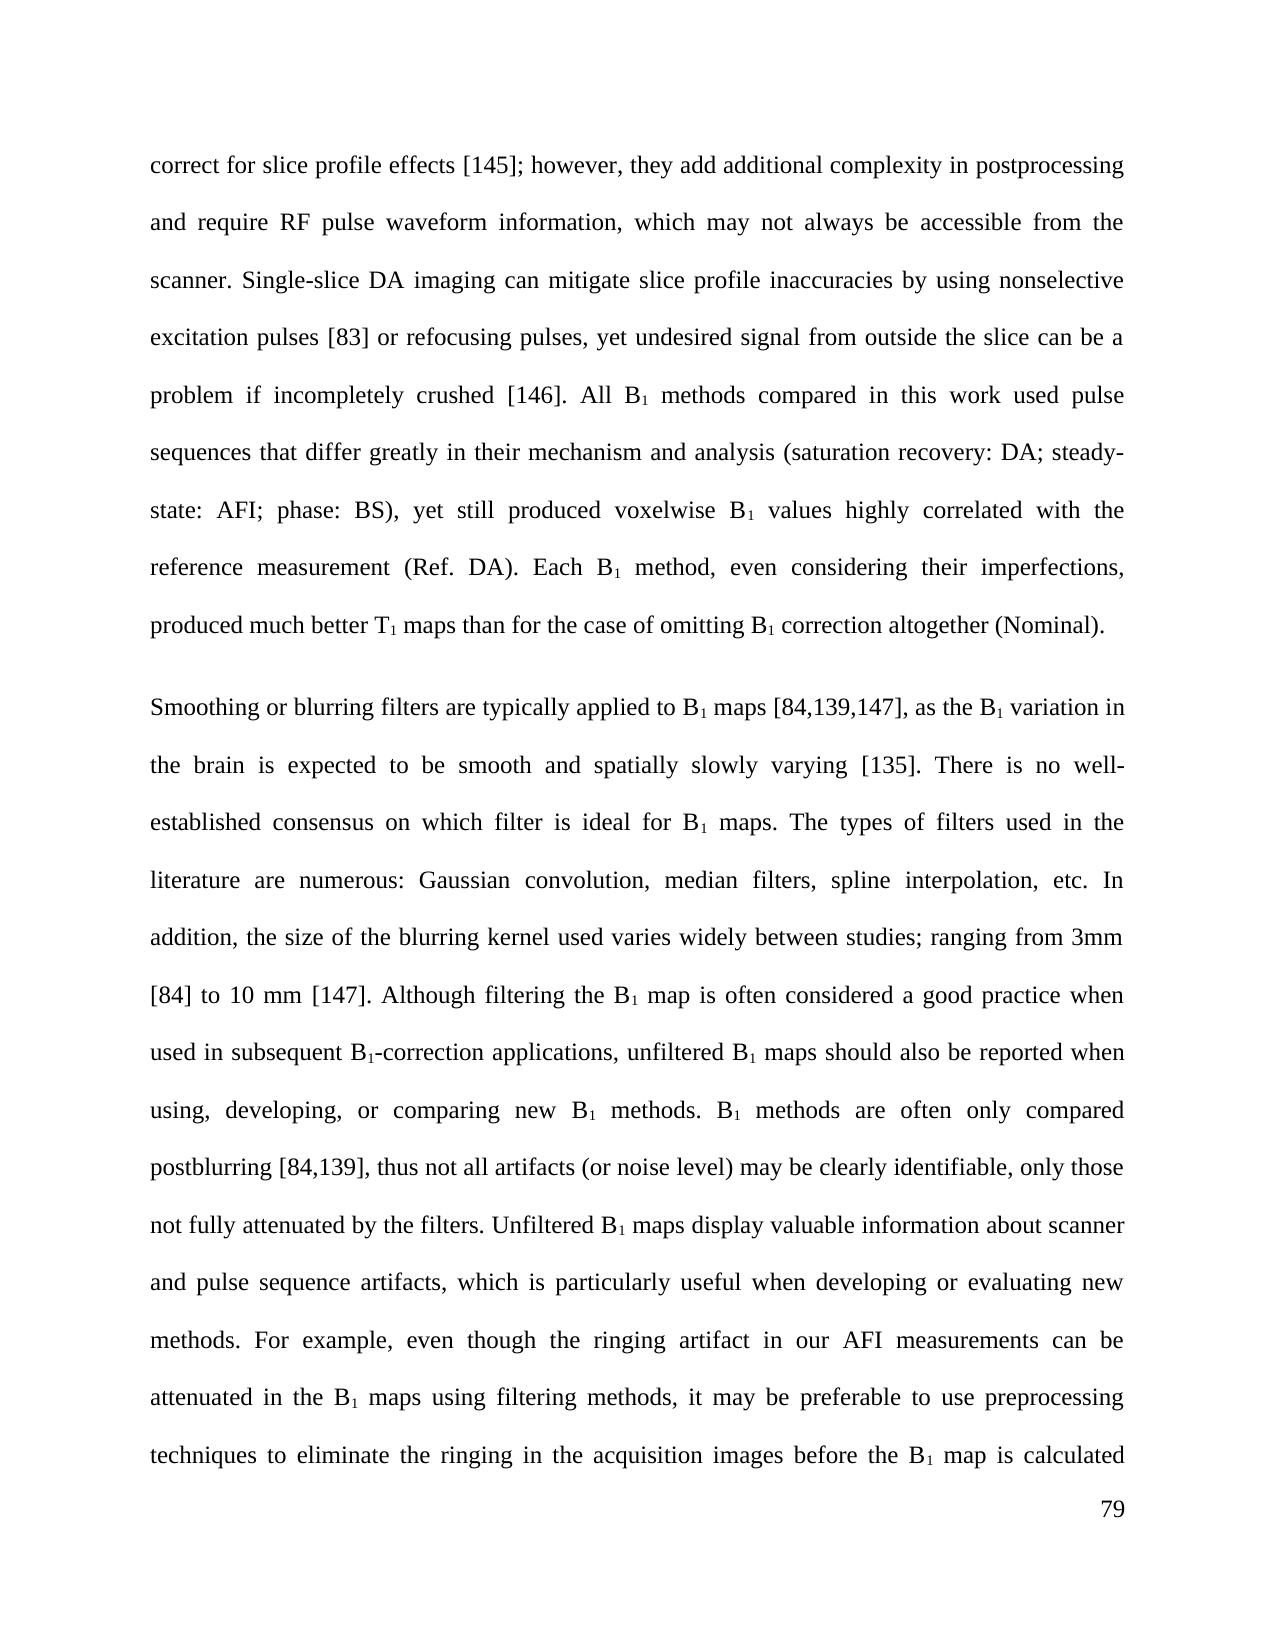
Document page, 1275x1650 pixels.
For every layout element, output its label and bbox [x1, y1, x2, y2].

text [150, 150, 1125, 639]
text [150, 692, 1125, 1469]
